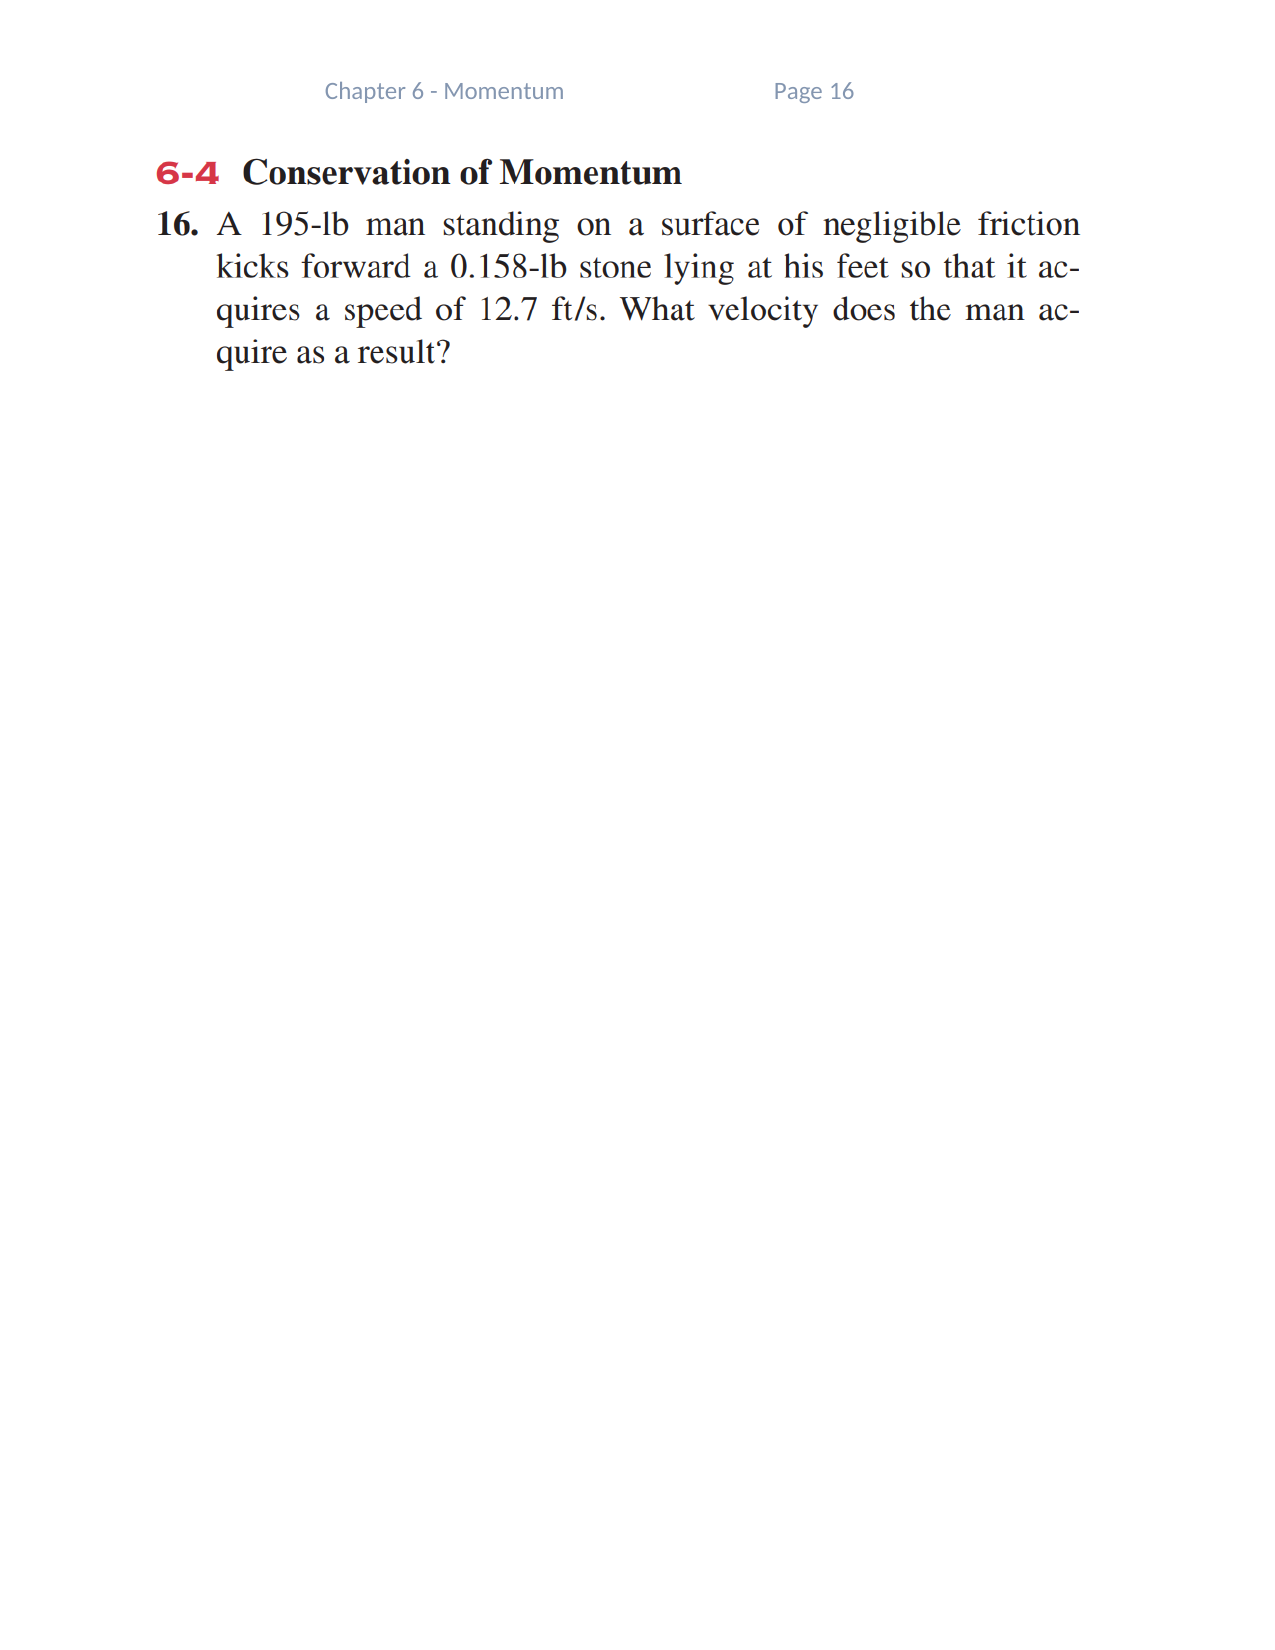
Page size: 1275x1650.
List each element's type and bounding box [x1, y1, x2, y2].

picture [135, 150, 1110, 374]
